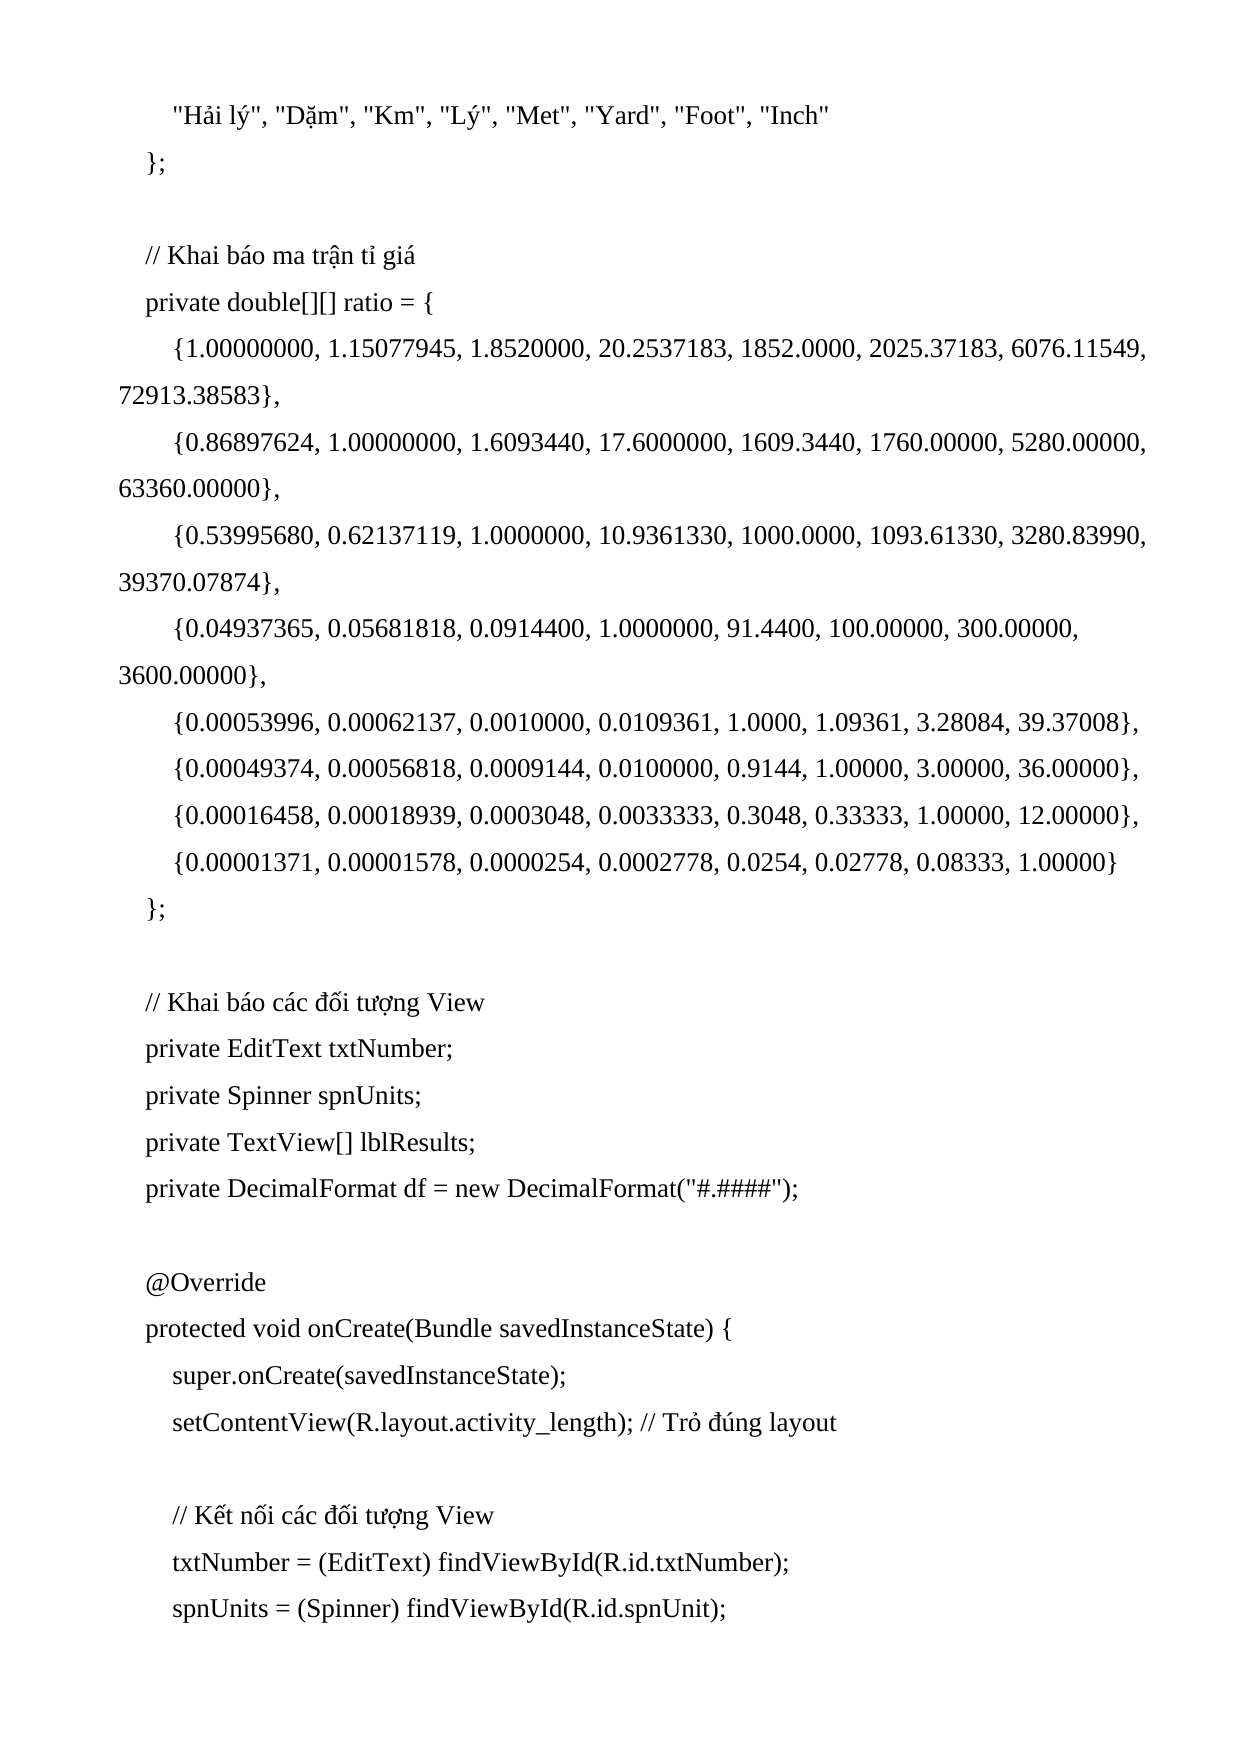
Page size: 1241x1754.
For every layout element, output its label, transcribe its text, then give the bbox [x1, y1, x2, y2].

text setContentView(R.layout.activity_length); // Trỏ đúng layout [118, 1406, 1152, 1437]
text private double[][] ratio = { [118, 286, 1152, 317]
text private DecimalFormat df = new DecimalFormat("#.####"); [118, 1172, 1152, 1203]
text {0.00001371, 0.00001578, 0.0000254, 0.0002778, 0.0254, 0.02778, 0.08333, 1.00000} [118, 846, 1152, 877]
text protected void onCreate(Bundle savedInstanceState) { [118, 1312, 1152, 1343]
text // Khai báo các đối tượng View [118, 986, 1152, 1017]
text private TextView[] lblResults; [118, 1126, 1152, 1157]
text {0.00016458, 0.00018939, 0.0003048, 0.0033333, 0.3048, 0.33333, 1.00000, 12.00000}, [118, 799, 1152, 830]
text // Khai báo ma trận tỉ giá [118, 239, 1152, 270]
text {0.86897624, 1.00000000, 1.6093440, 17.6000000, 1609.3440, 1760.00000, 5280.00000, 63360.00000}, [118, 426, 1152, 503]
text spnUnits = (Spinner) findViewById(R.id.spnUnit); [118, 1592, 1152, 1623]
text private EditText txtNumber; [118, 1032, 1152, 1063]
text }; [118, 892, 1152, 923]
text {1.00000000, 1.15077945, 1.8520000, 20.2537183, 1852.0000, 2025.37183, 6076.11549, 72913.38583}, [118, 332, 1152, 410]
text {0.00049374, 0.00056818, 0.0009144, 0.0100000, 0.9144, 1.00000, 3.00000, 36.00000}, [118, 752, 1152, 783]
text {0.00053996, 0.00062137, 0.0010000, 0.0109361, 1.0000, 1.09361, 3.28084, 39.37008}, [118, 706, 1152, 737]
text super.onCreate(savedInstanceState); [118, 1359, 1152, 1390]
text }; [118, 146, 1152, 177]
text txtNumber = (EditText) findViewById(R.id.txtNumber); [118, 1546, 1152, 1577]
text private Spinner spnUnits; [118, 1079, 1152, 1110]
text {0.04937365, 0.05681818, 0.0914400, 1.0000000, 91.4400, 100.00000, 300.00000, 3600.00000}, [118, 612, 1152, 690]
text // Kết nối các đối tượng View [118, 1499, 1152, 1530]
text {0.53995680, 0.62137119, 1.0000000, 10.9361330, 1000.0000, 1093.61330, 3280.83990, 39370.07874}, [118, 519, 1152, 597]
text "Hải lý", "Dặm", "Km", "Lý", "Met", "Yard", "Foot", "Inch" [118, 99, 1152, 130]
text @Override [118, 1266, 1152, 1297]
